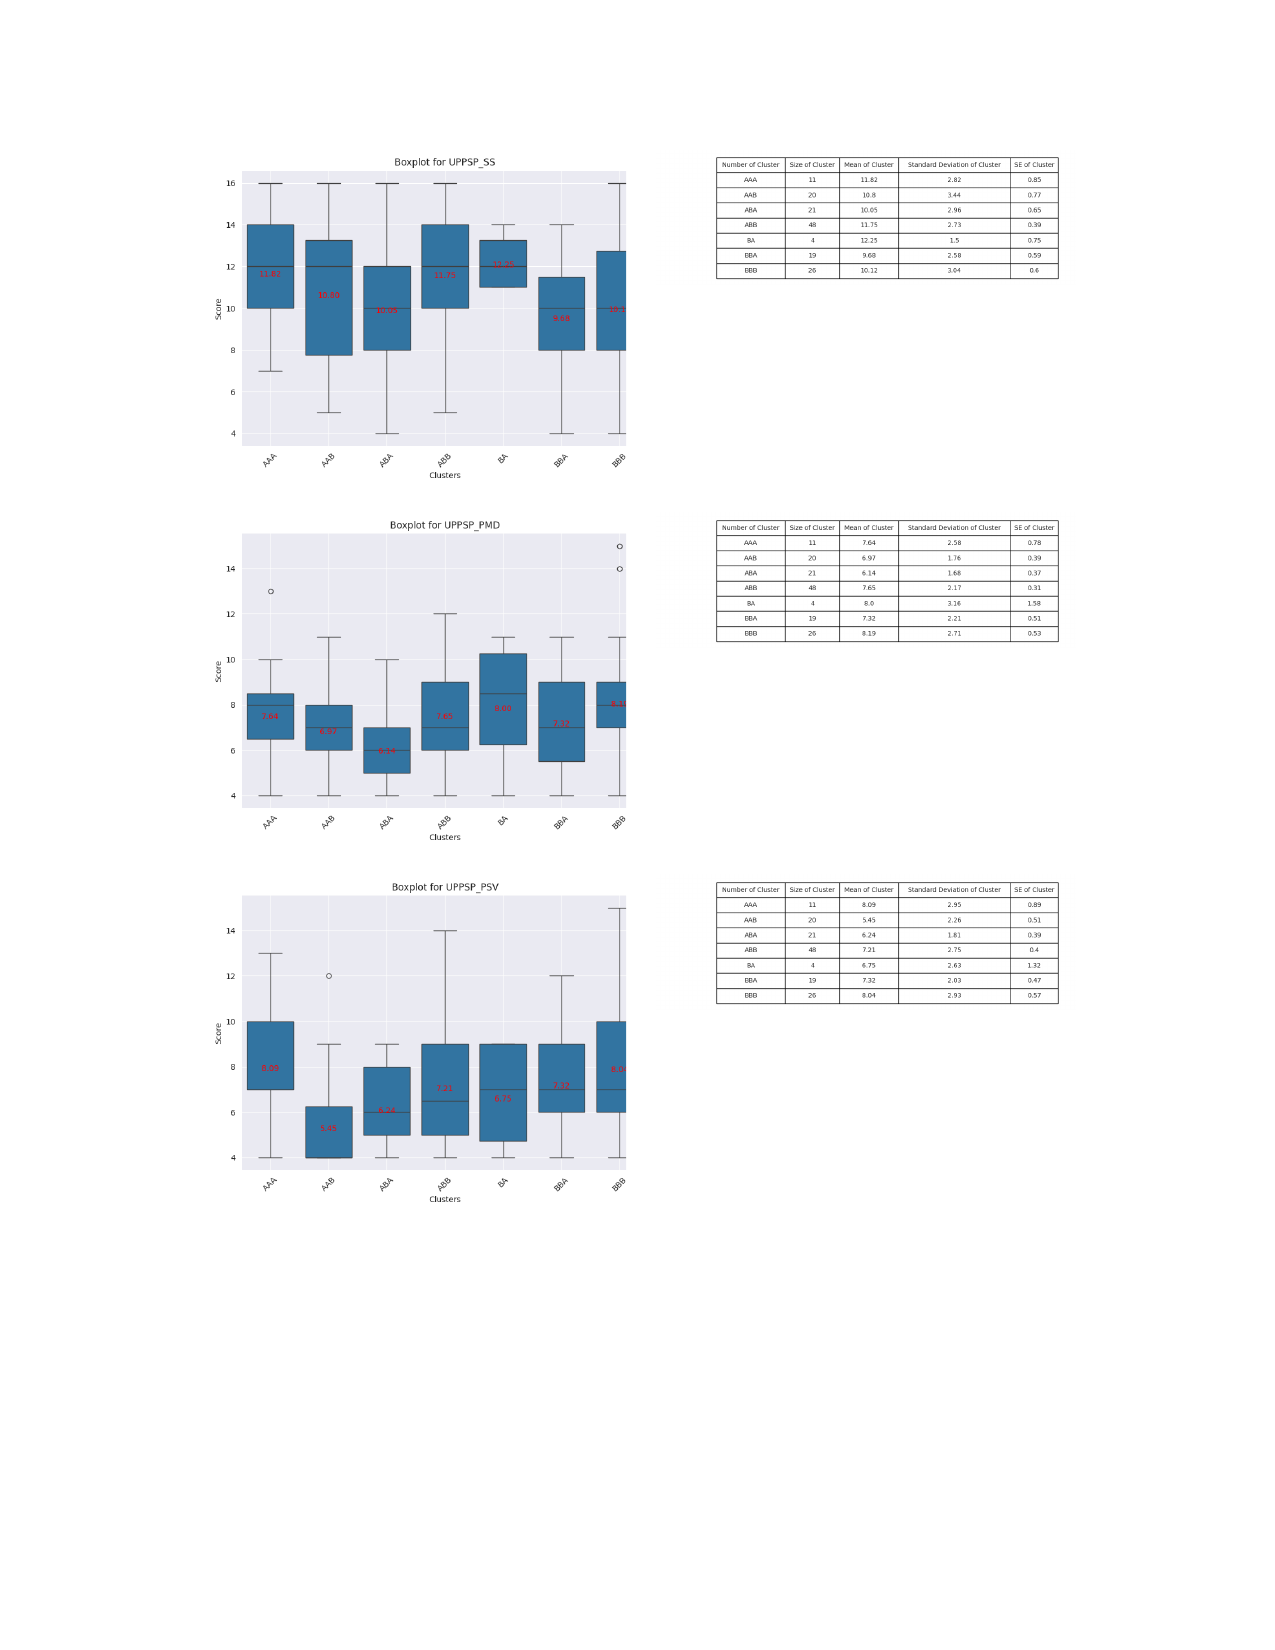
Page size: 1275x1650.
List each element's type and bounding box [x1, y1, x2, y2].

table_header [176, 874, 626, 1237]
picture [656, 874, 1077, 1010]
table_header [176, 150, 626, 512]
table_header [626, 512, 1076, 874]
table_header [626, 874, 1076, 1237]
picture [206, 874, 627, 1212]
table_header [176, 512, 626, 874]
picture [656, 512, 1077, 648]
table_header [626, 150, 1076, 512]
picture [656, 150, 1077, 285]
picture [206, 512, 627, 850]
picture [206, 150, 627, 488]
